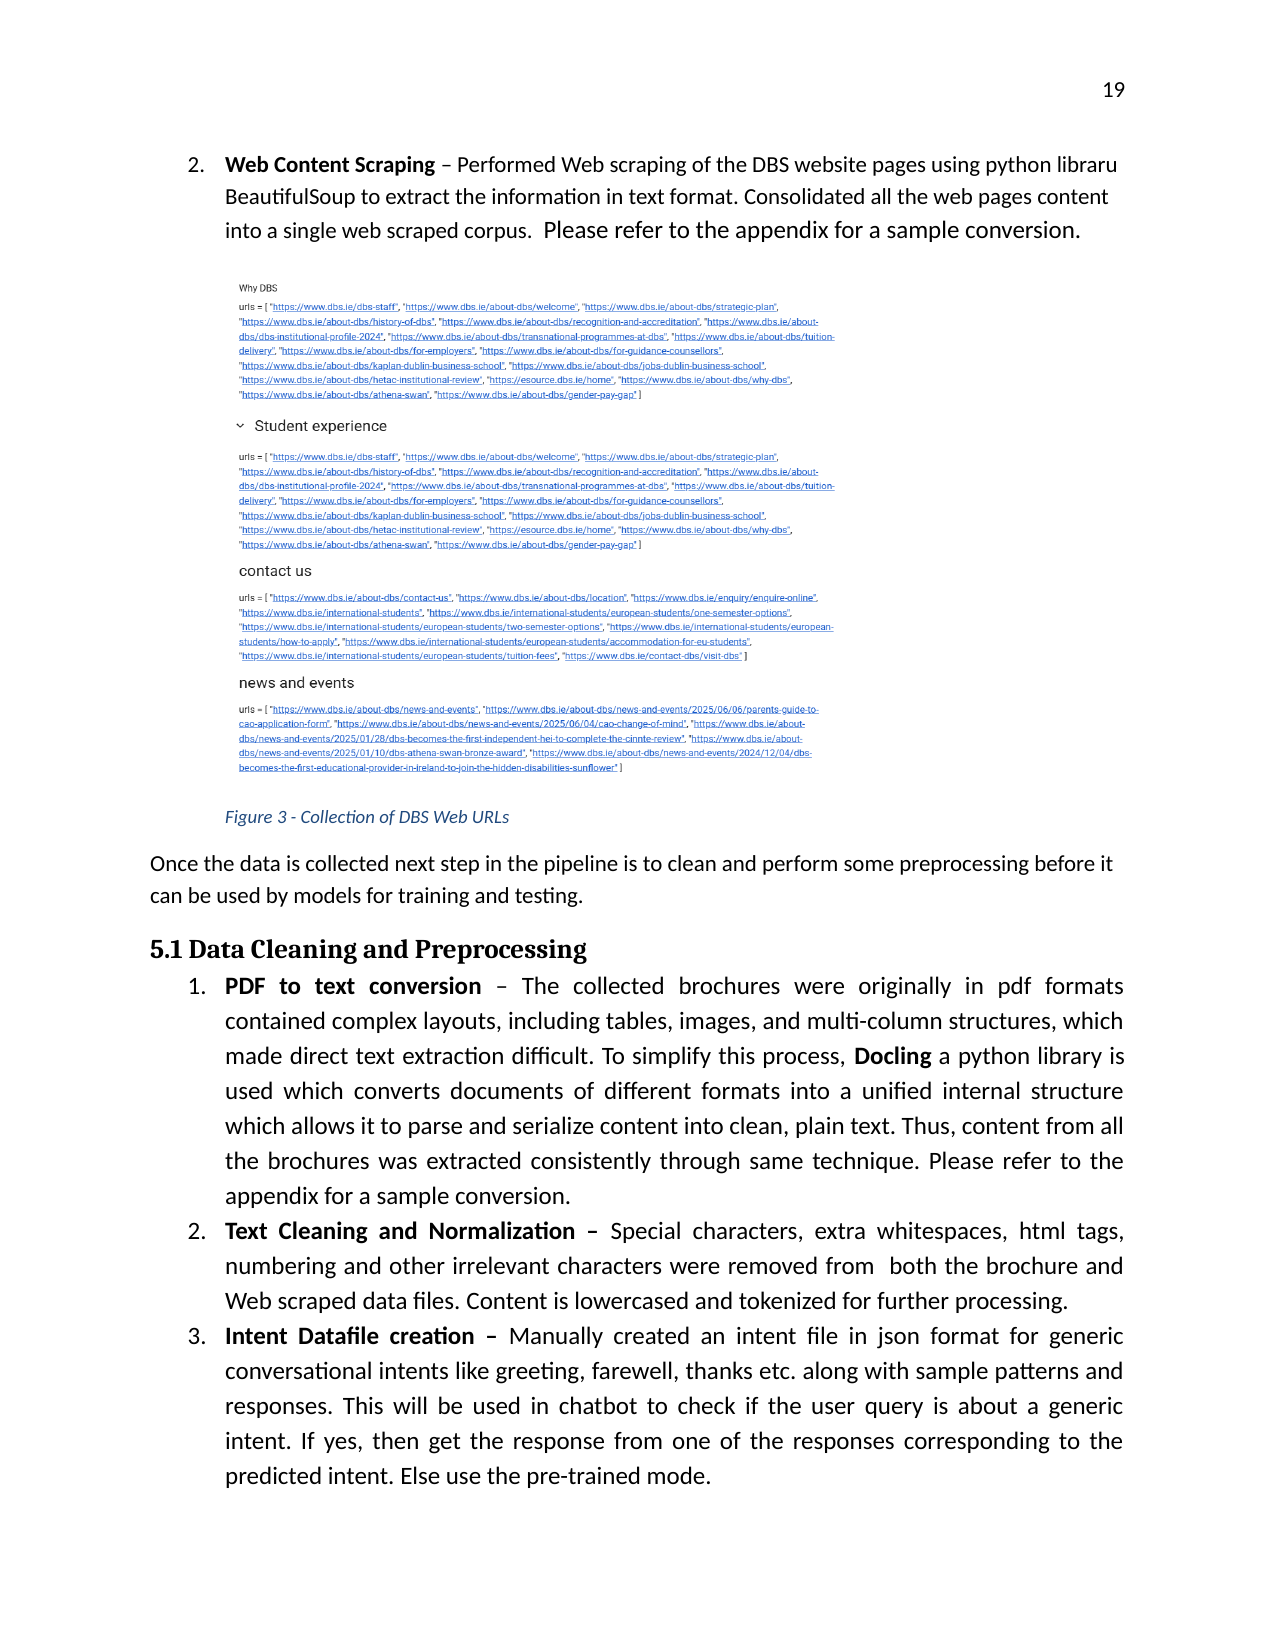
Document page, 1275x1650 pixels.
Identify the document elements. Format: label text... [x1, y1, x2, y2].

text Once the data is collected next step in the pipeline is to clean and perform some preprocessing before it can be used by models for training and testing. [150, 849, 1125, 909]
picture [225, 270, 889, 781]
subtitle 5.1 Data Cleaning and Preprocessing [150, 934, 1125, 965]
list Web Content Scraping – Performed Web scraping of the DBS website pages using python libraru BeautifulSoup to extract the information in text format. Consolidated all the web pages content into a single web scraped corpus. Please refer to the appendix for a sample conversion. [187, 150, 1125, 245]
list PDF to text conversion – The collected brochures were originally in pdf formats contained complex layouts, including tables, images, and multi-column structures, which made direct text extraction difficult. To simplify this process, Docling a python library is used which converts documents of different formats into a unified internal structure which allows it to parse and serialize content into clean, plain text. Thus, content from all the brochures was extracted consistently through same technique. Please refer to the appendix for a sample conversion. [187, 970, 1125, 1210]
list Text Cleaning and Normalization – Special characters, extra whitespaces, html tags, numbering and other irrelevant characters were removed from both the brochure and Web scraped data files. Content is lowercased and tokenized for further processing. [187, 1215, 1125, 1315]
list Intent Datafile creation – Manually created an intent file in json format for generic conversational intents like greeting, farewell, thanks etc. along with sample patterns and responses. This will be used in chatbot to check if the user query is about a generic intent. If yes, then get the response from one of the responses corresponding to the predicted intent. Else use the pre-trained mode. [187, 1320, 1125, 1490]
